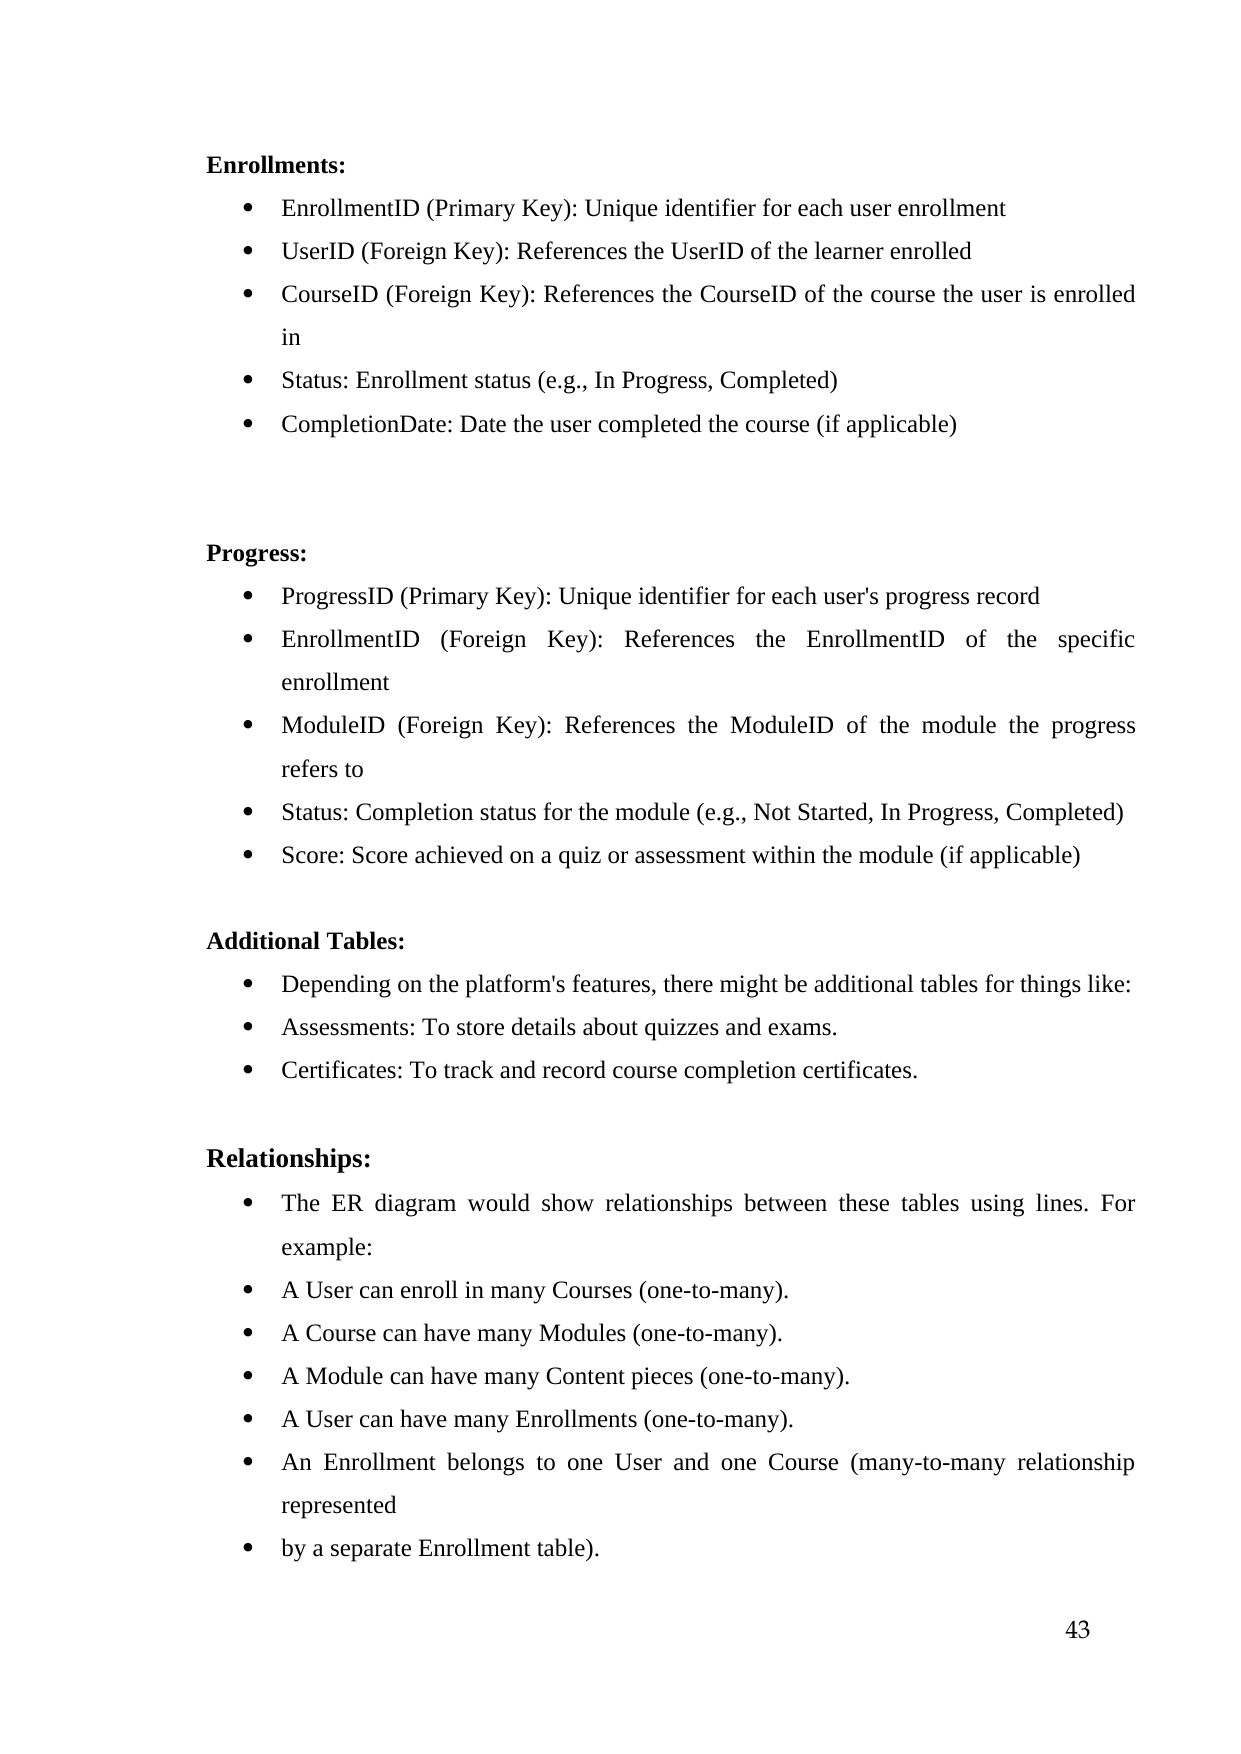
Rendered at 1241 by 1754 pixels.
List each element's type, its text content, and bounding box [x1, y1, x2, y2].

list The ER diagram would show relationships between these tables using lines. For example: [244, 1188, 1137, 1260]
list An Enrollment belongs to one User and one Course (many-to-many relationship represented [244, 1447, 1137, 1519]
list Certificates: To track and record course completion certificates. [244, 1056, 1137, 1084]
list Assessments: To store details about quizzes and exams. [244, 1012, 1137, 1041]
list EnrollmentID (Primary Key): Unique identifier for each user enrollment [244, 193, 1137, 222]
list UserID (Foreign Key): References the UserID of the learner enrolled [244, 236, 1137, 265]
list Status: Completion status for the module (e.g., Not Started, In Progress, Completed) [244, 797, 1137, 826]
list A Course can have many Modules (one-to-many). [244, 1318, 1137, 1347]
list by a separate Enrollment table). [244, 1533, 1137, 1562]
list A User can have many Enrollments (one-to-many). [244, 1404, 1137, 1433]
text Additional Tables: [206, 926, 1137, 955]
list A User can enroll in many Courses (one-to-many). [244, 1275, 1137, 1303]
text Relationships: [206, 1142, 1137, 1173]
list A Module can have many Content pieces (one-to-many). [244, 1361, 1137, 1390]
list CourseID (Foreign Key): References the CourseID of the course the user is enrolled in [244, 279, 1137, 351]
list Score: Score achieved on a quiz or assessment within the module (if applicable) [244, 840, 1137, 869]
text Enrollments: [206, 150, 1137, 179]
text Progress: [206, 538, 1137, 567]
list CompletionDate: Date the user completed the course (if applicable) [244, 409, 1137, 437]
list Status: Enrollment status (e.g., In Progress, Completed) [244, 366, 1137, 394]
list ModuleID (Foreign Key): References the ModuleID of the module the progress refers to [244, 711, 1137, 782]
list Depending on the platform's features, there might be additional tables for things like: [244, 969, 1137, 998]
list ProgressID (Primary Key): Unique identifier for each user's progress record [244, 581, 1137, 610]
list EnrollmentID (Foreign Key): References the EnrollmentID of the specific enrollment [244, 624, 1137, 696]
